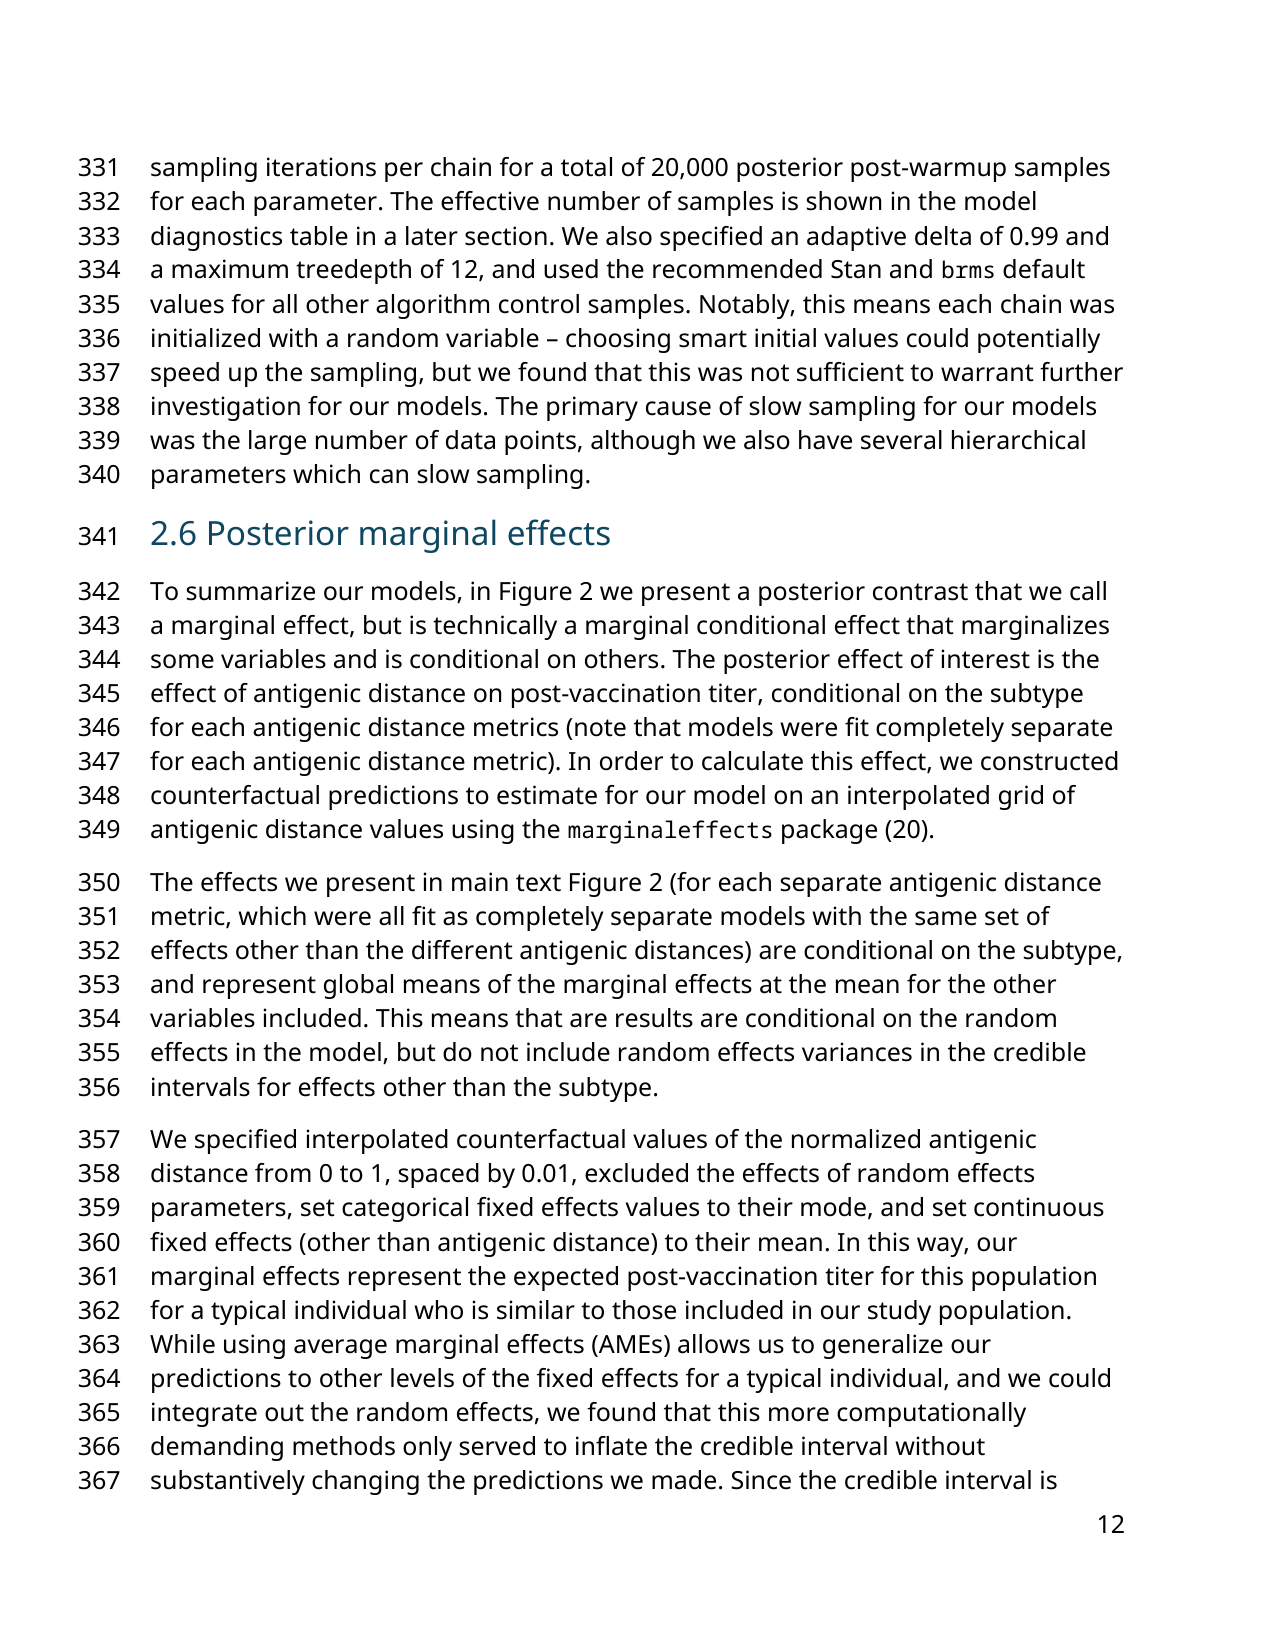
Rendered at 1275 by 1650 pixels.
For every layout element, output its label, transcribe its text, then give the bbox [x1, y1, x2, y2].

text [150, 1122, 1125, 1497]
subtitle 2.6 Posterior marginal effects [150, 509, 1125, 555]
text The effects we present in main text Figure 2 (for each separate antigenic distance metric, which were all fit as completely separate models with the same set of effects other than the different antigenic distances) are conditional on the subtype, and represent global means of the marginal effects at the mean for the other variables included. This means that are results are conditional on the random effects in the model, but do not include random effects variances in the credible intervals for effects other than the subtype. [150, 865, 1125, 1103]
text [150, 150, 1125, 491]
text To summarize our models, in Figure 2 we present a posterior contrast that we call a marginal effect, but is technically a marginal conditional effect that marginalizes some variables and is conditional on others. The posterior effect of interest is the effect of antigenic distance on post-vaccination titer, conditional on the subtype for each antigenic distance metrics (note that models were fit completely separate for each antigenic distance metric). In order to calculate this effect, we constructed counterfactual predictions to estimate for our model on an interpolated grid of antigenic distance values using the marginaleffects package (20). [150, 573, 1125, 846]
